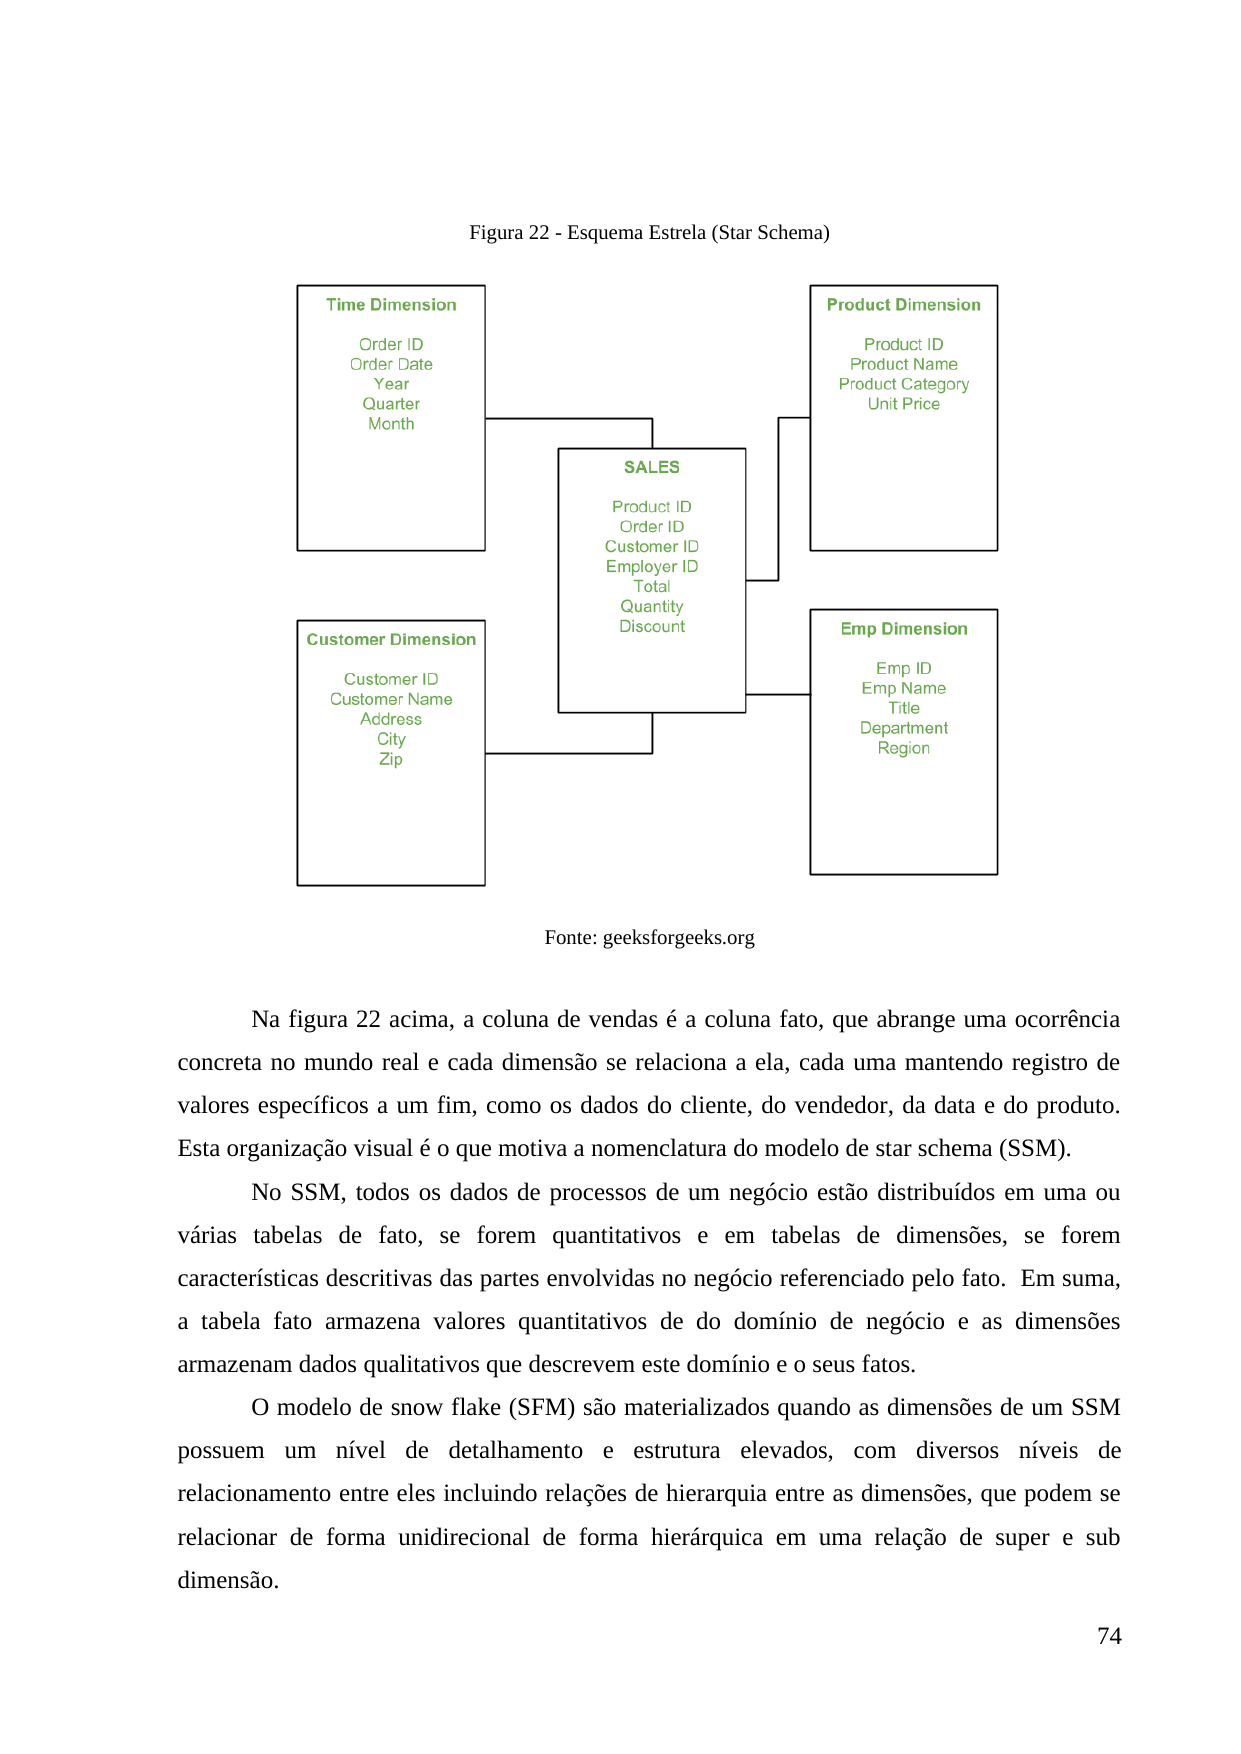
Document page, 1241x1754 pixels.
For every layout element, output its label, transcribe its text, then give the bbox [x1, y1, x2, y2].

text Na figura 22 acima, a coluna de vendas é a coluna fato, que abrange uma ocorrência concreta no mundo real e cada dimensão se relaciona a ela, cada uma mantendo registro de valores específicos a um fim, como os dados do cliente, do vendedor, da data e do produto. Esta organização visual é o que motiva a nomenclatura do modelo de star schema (SSM). [177, 1004, 1122, 1162]
text O modelo de snow flake (SFM) são materializados quando as dimensões de um SSM possuem um nível de detalhamento e estrutura elevados, com diversos níveis de relacionamento entre eles incluindo relações de hierarquia entre as dimensões, que podem se relacionar de forma unidirecional de forma hierárquica em uma relação de super e sub dimensão. [177, 1392, 1122, 1593]
picture [274, 265, 1025, 911]
text Fonte: geeksforgeeks.org [177, 925, 1122, 949]
text No SSM, todos os dados de processos de um negócio estão distribuídos em uma ou várias tabelas de fato, se forem quantitativos e em tabelas de dimensões, se forem características descritivas das partes envolvidas no negócio referenciado pelo fato. Em suma, a tabela fato armazena valores quantitativos de do domínio de negócio e as dimensões armazenam dados qualitativos que descrevem este domínio e o seus fatos. [177, 1177, 1122, 1378]
